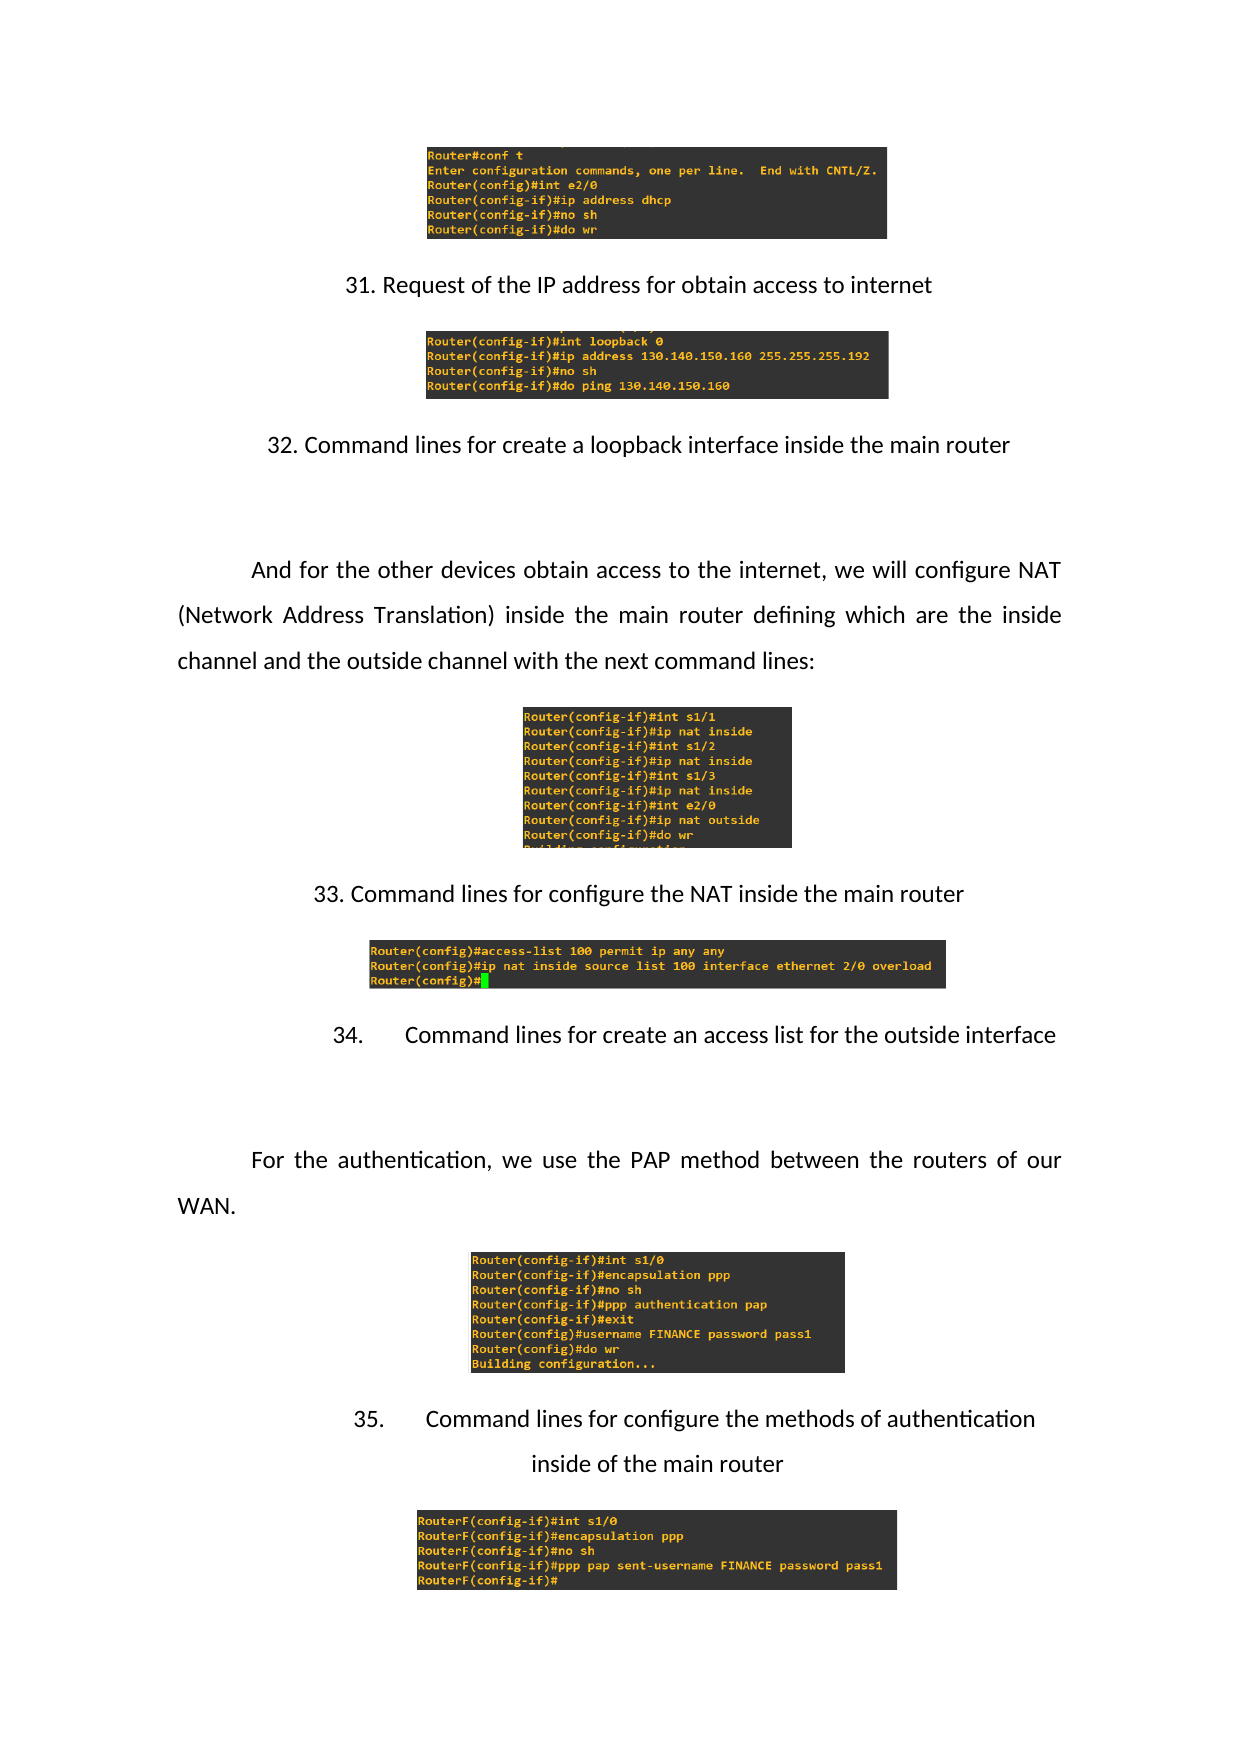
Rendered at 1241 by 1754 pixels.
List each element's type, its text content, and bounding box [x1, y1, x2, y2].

picture [468, 1252, 845, 1373]
list Command lines for configure the NAT inside the main router [215, 878, 1063, 909]
list Command lines for create a loopback interface inside the main router [215, 429, 1063, 459]
list Request of the IP address for obtain access to internet [215, 269, 1063, 299]
list Command lines for create an access list for the outside interface [252, 1019, 1063, 1050]
picture [425, 331, 889, 399]
text And for the other devices obtain access to the internet, we will configure NAT (Network Address Translation) inside the main router defining which are the inside channel and the outside channel with the next command lines: [177, 554, 1063, 676]
picture [427, 147, 888, 239]
picture [368, 940, 946, 989]
picture [522, 707, 792, 848]
text For the authentication, we use the PAP method between the routers of our WAN. [177, 1144, 1063, 1220]
list Command lines for configure the methods of authentication inside of the main router [252, 1403, 1063, 1479]
picture [416, 1510, 898, 1590]
